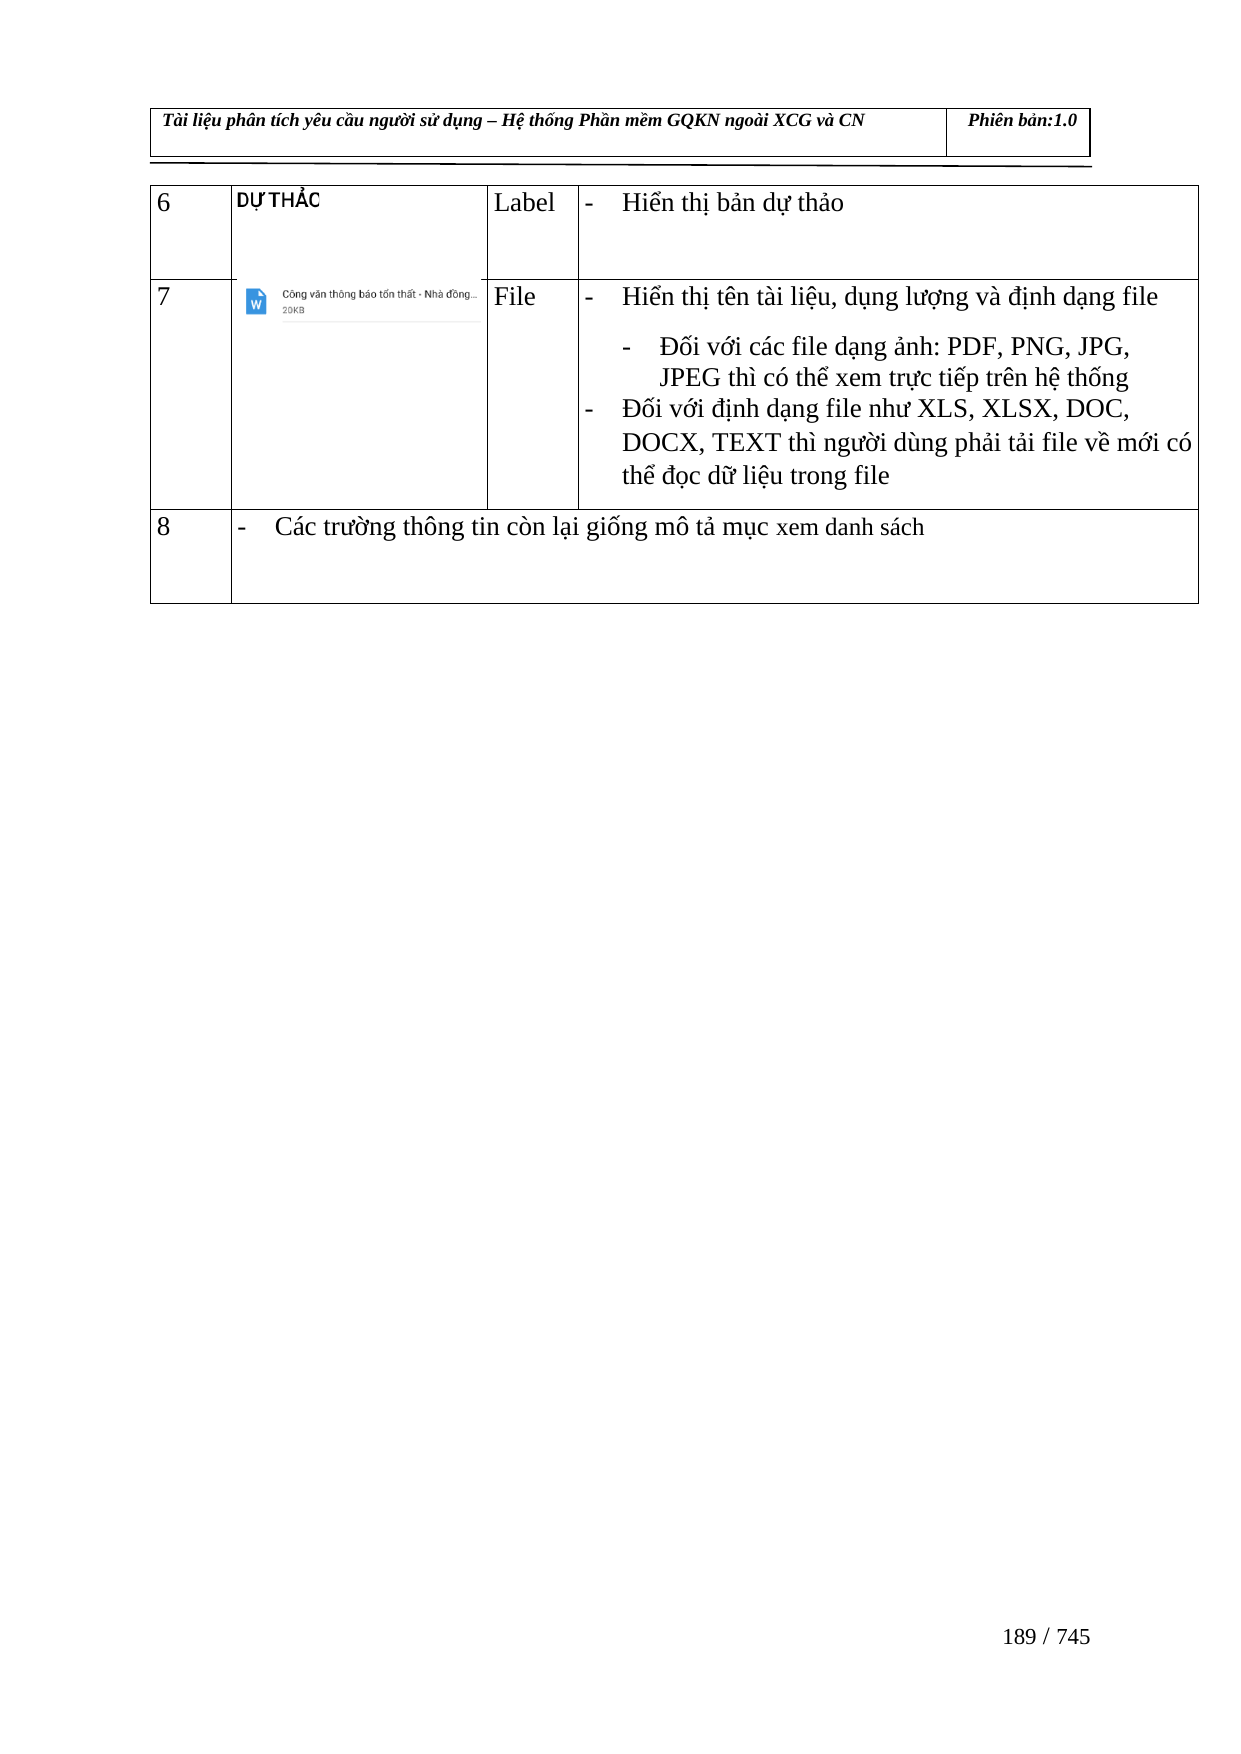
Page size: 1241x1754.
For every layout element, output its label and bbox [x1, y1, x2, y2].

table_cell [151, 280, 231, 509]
picture [237, 186, 320, 211]
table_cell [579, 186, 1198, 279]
picture [237, 279, 482, 323]
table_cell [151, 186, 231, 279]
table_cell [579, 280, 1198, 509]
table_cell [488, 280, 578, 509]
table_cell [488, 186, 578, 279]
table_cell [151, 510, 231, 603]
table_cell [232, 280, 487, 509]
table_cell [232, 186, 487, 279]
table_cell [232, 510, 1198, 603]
